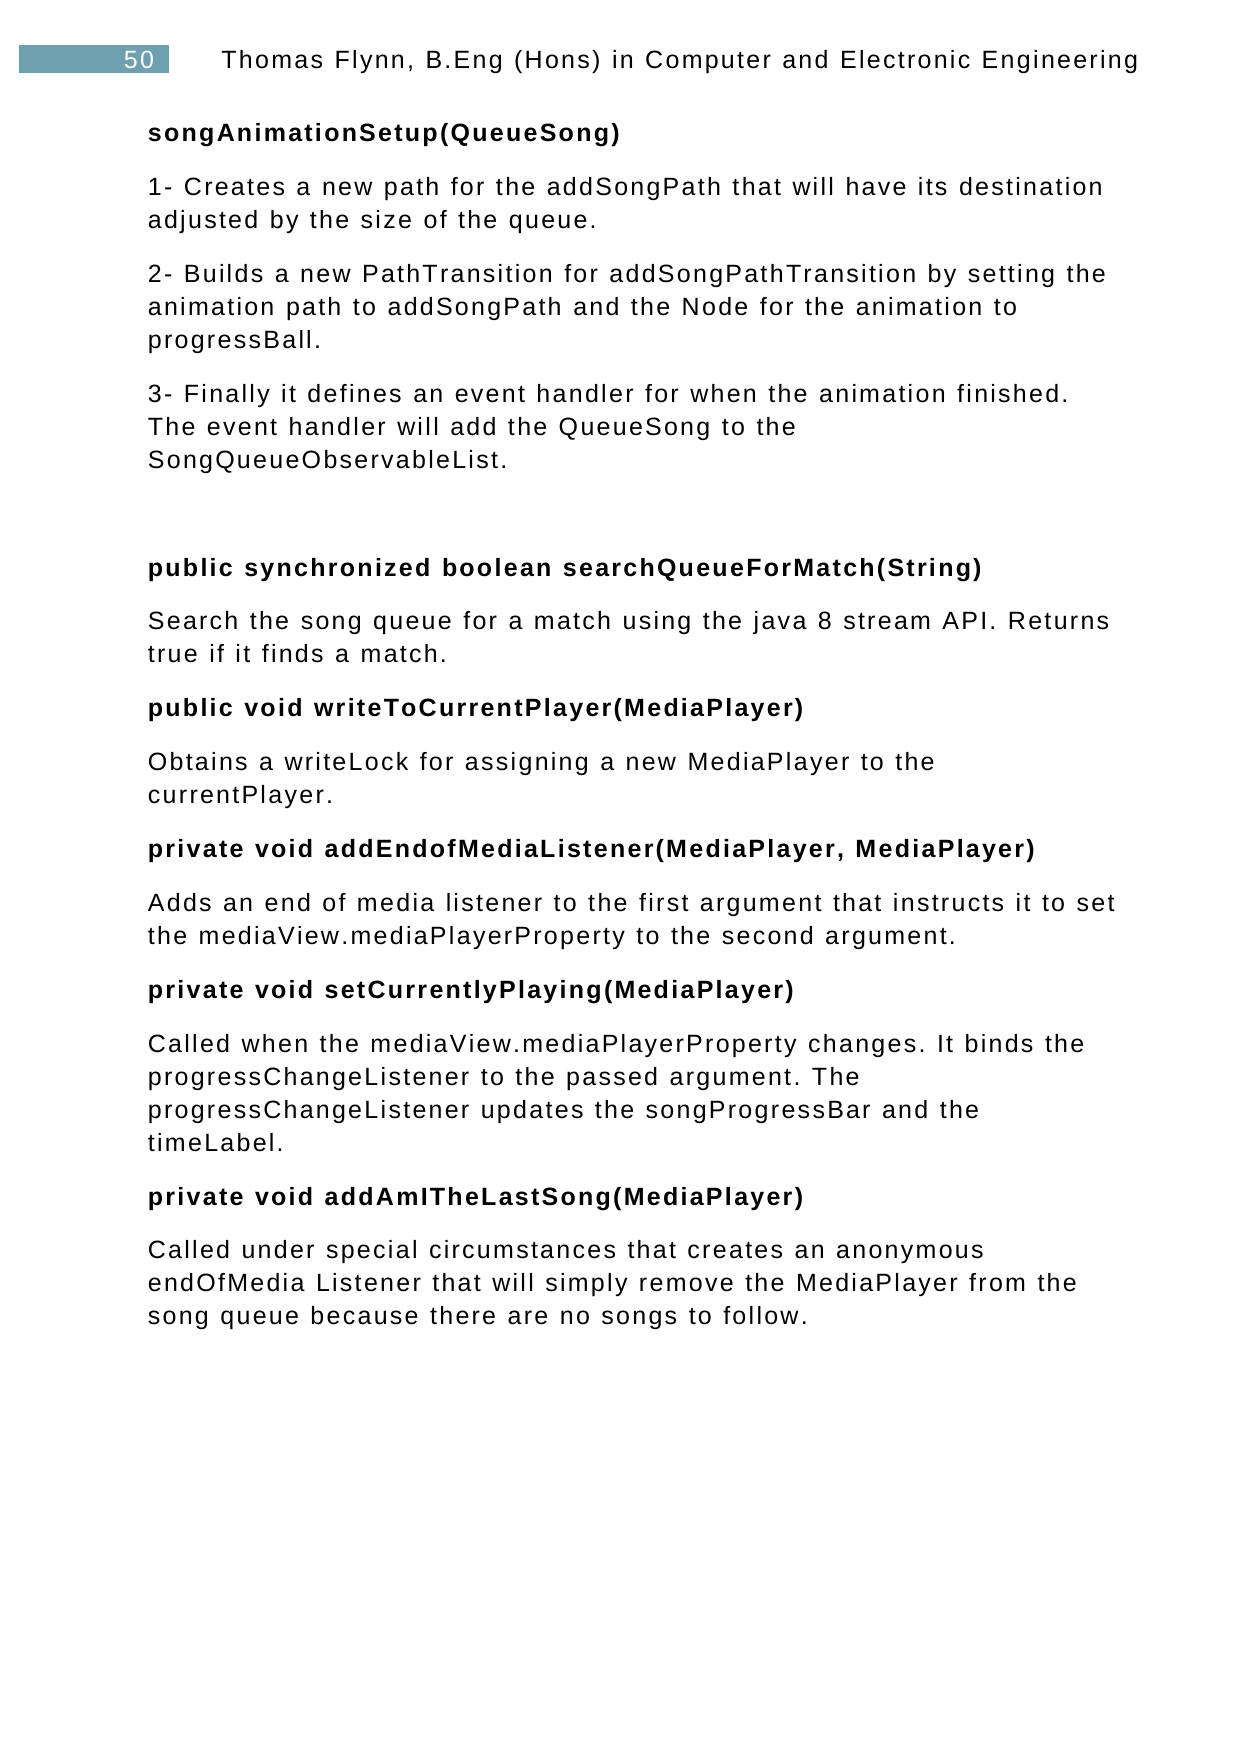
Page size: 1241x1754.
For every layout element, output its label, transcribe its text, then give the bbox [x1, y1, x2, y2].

text 1- Creates a new path for the addSongPath that will have its destination adjusted by the size of the queue. [148, 172, 1122, 234]
text Obtains a writeLock for assigning a new MediaPlayer to the currentPlayer. [148, 747, 1122, 809]
text public synchronized boolean searchQueueForMatch(String) [148, 552, 1122, 581]
text Search the song queue for a match using the java 8 stream API. Returns true if it finds a match. [148, 606, 1122, 668]
text Called under special circumstances that creates an anonymous endOfMedia Listener that will simply remove the MediaPlayer from the song queue because there are no songs to follow. [148, 1235, 1122, 1330]
text Called when the mediaView.mediaPlayerProperty changes. It binds the progressChangeListener to the passed argument. The progressChangeListener updates the songProgressBar and the timeLabel. [148, 1028, 1122, 1156]
text private void addAmITheLastSong(MediaPlayer) [148, 1181, 1122, 1210]
text 2- Builds a new PathTransition for addSongPathTransition by setting the animation path to addSongPath and the Node for the animation to progressBall. [148, 259, 1122, 354]
text songAnimationSetup(QueueSong) [148, 118, 1122, 147]
text 3- Finally it defines an event handler for when the animation finished. The event handler will add the QueueSong to the SongQueueObservableList. [148, 379, 1122, 473]
text private void addEndofMediaListener(MediaPlayer, MediaPlayer) [148, 834, 1122, 863]
text Adds an end of media listener to the first argument that instructs it to set the mediaView.mediaPlayerProperty to the second argument. [148, 888, 1122, 949]
text public void writeToCurrentPlayer(MediaPlayer) [148, 693, 1122, 722]
text private void setCurrentlyPlaying(MediaPlayer) [148, 975, 1122, 1003]
